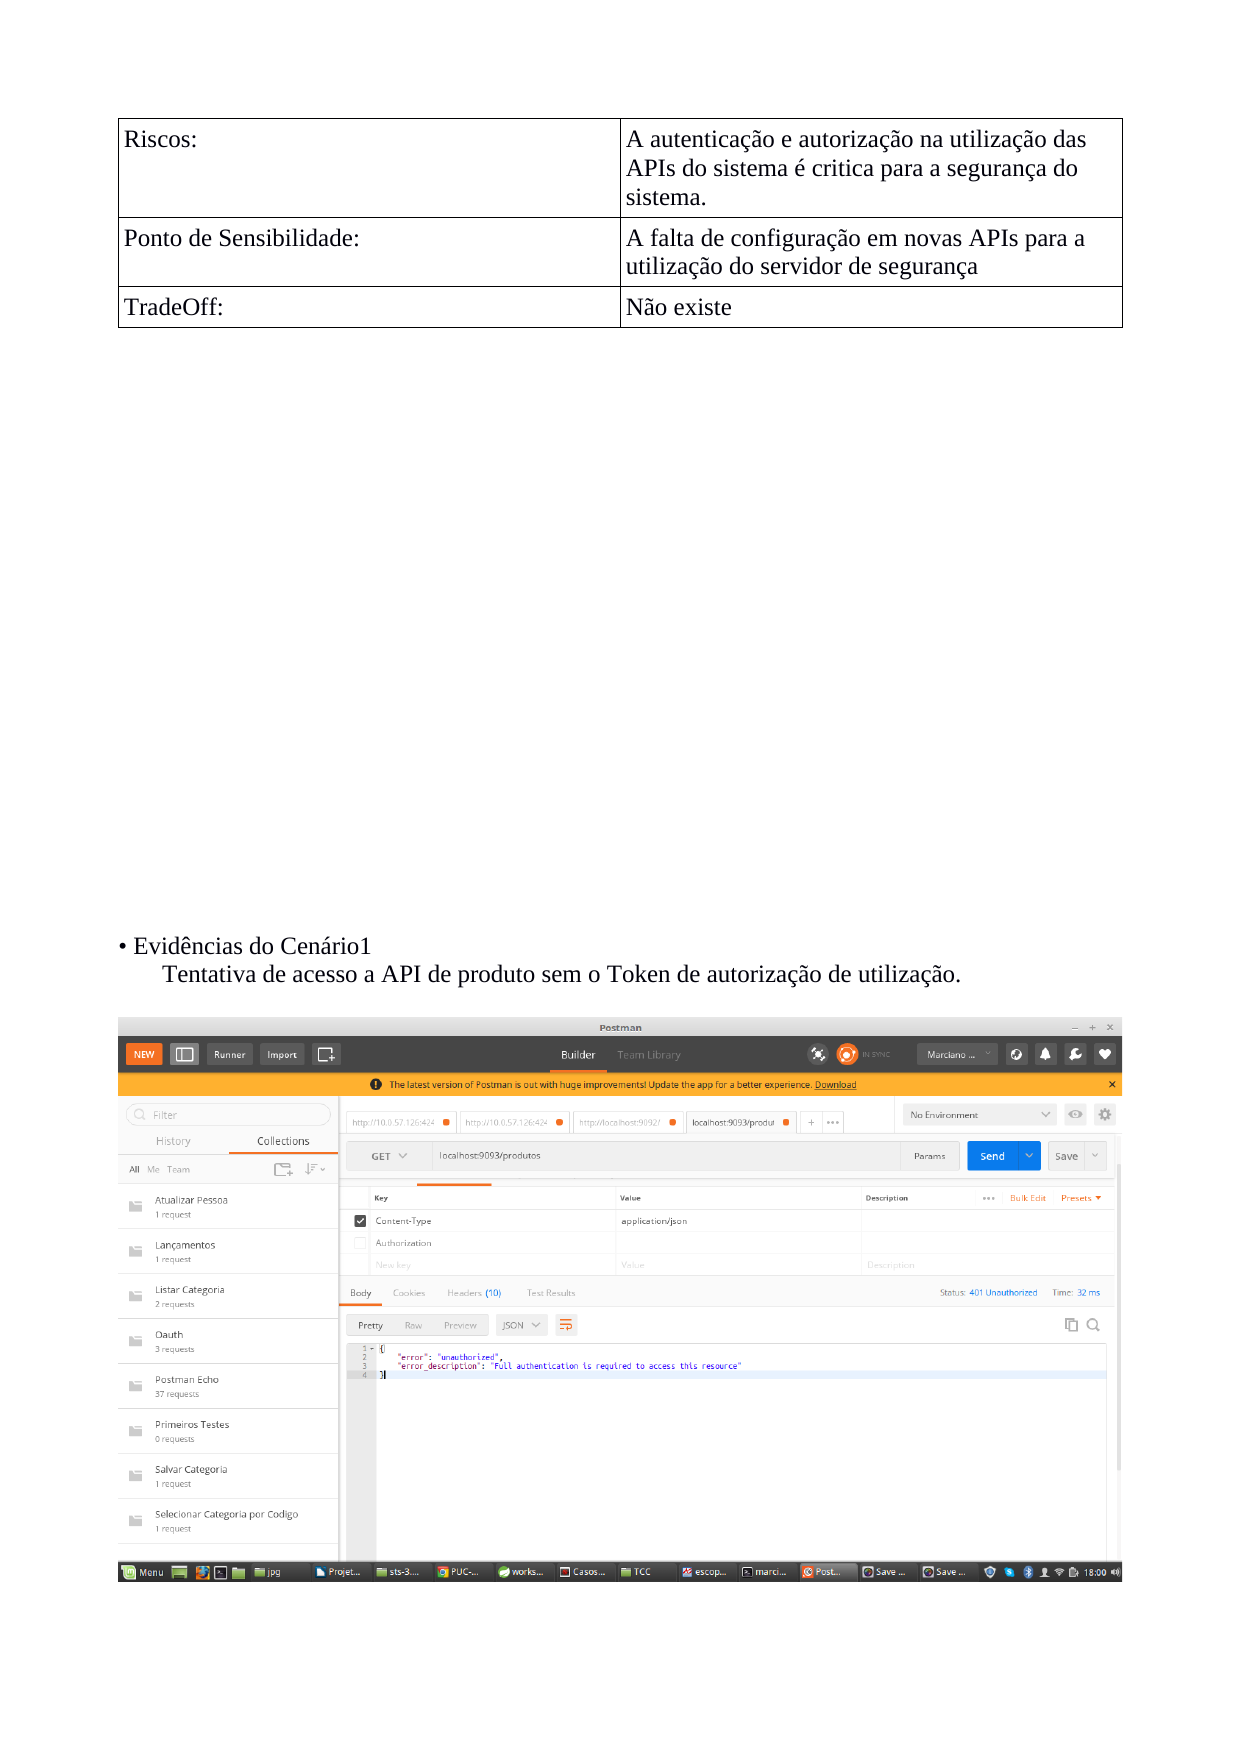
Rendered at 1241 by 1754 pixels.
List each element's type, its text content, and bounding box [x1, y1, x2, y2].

table_cell TradeOff: [119, 287, 620, 327]
text • Evidências do Cenário1 [118, 931, 1122, 959]
picture [118, 1017, 1123, 1582]
table_cell A falta de configuração em novas APIs para a utilização do servidor de segurança [621, 218, 1122, 286]
table_cell Riscos: [119, 119, 620, 216]
text Tentativa de acesso a API de produto sem o Token de autorização de utilização. [118, 959, 1122, 988]
table_cell A autenticação e autorização na utilização das APIs do sistema é critica para a segurança do sistema. [621, 119, 1122, 216]
table_cell Não existe [621, 287, 1122, 327]
table_cell Ponto de Sensibilidade: [119, 218, 620, 286]
